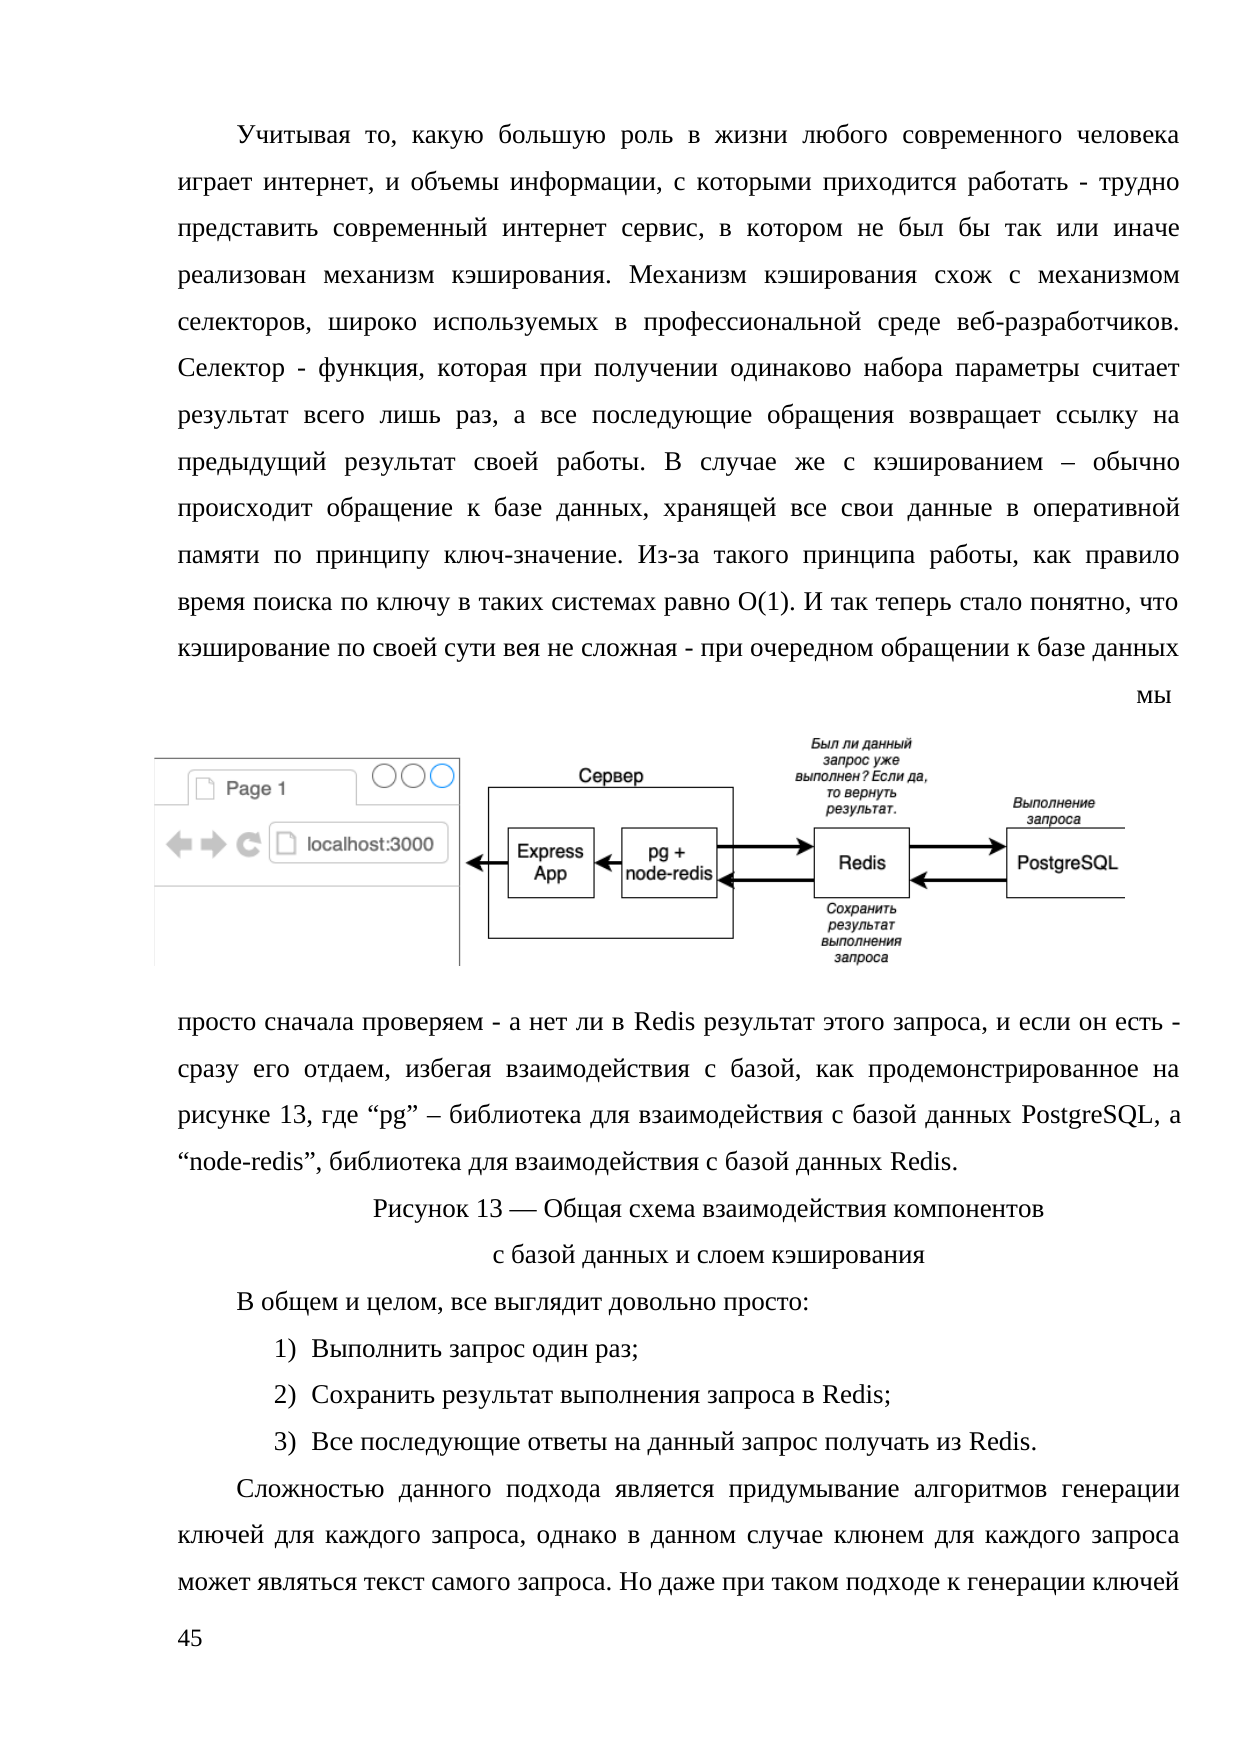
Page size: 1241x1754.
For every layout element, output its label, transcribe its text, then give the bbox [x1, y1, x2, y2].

text Учитывая то, какую большую роль в жизни любого современного человека играет интернет, и объемы информации, с которыми приходится работать - трудно представить современный интернет сервис, в котором не был бы так или иначе реализован механизм кэширования. Механизм кэширования схож с механизмом селекторов, широко используемых в профессиональной среде веб-разработчиков. Селектор - функция, которая при получении одинаково набора параметры считает результат всего лишь раз, а все последующие обращения возвращает ссылку на предыдущий результат своей работы. В случае же с кэшированием – обычно происходит обращение к базе данных, хранящей все свои данные в оперативной памяти по принципу ключ-значение. Из-за такого принципа работы, как правило время поиска по ключу в таких системах равно О(1). И так теперь стало понятно, что кэширование по своей сути вея не сложная - при очередном обращении к базе данных мы просто сначала проверяем - а нет ли в Redis результат этого запроса, и если он есть - сразу его отдаем, избегая взаимодействия с базой, как продемонстрированное на рисунке 13, где “pg” – библиотека для взаимодействия с базой данных PostgreSQL, а “node-redis”, библиотека для взаимодействия с базой данных Redis. [177, 118, 1181, 1176]
text с базой данных и слоем кэширования [177, 1238, 1181, 1269]
list Все последующие ответы на данный запрос получать из Redis. [274, 1425, 1181, 1456]
text В общем и целом, все выглядит довольно просто: [177, 1285, 1181, 1316]
list Сохранить результат выполнения запроса в Redis; [274, 1378, 1181, 1409]
picture [155, 731, 1124, 966]
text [177, 1472, 1181, 1596]
list Выполнить запрос один раз; [274, 1332, 1181, 1363]
text Рисунок 13 — Общая схема взаимодействия компонентов [177, 1192, 1181, 1223]
